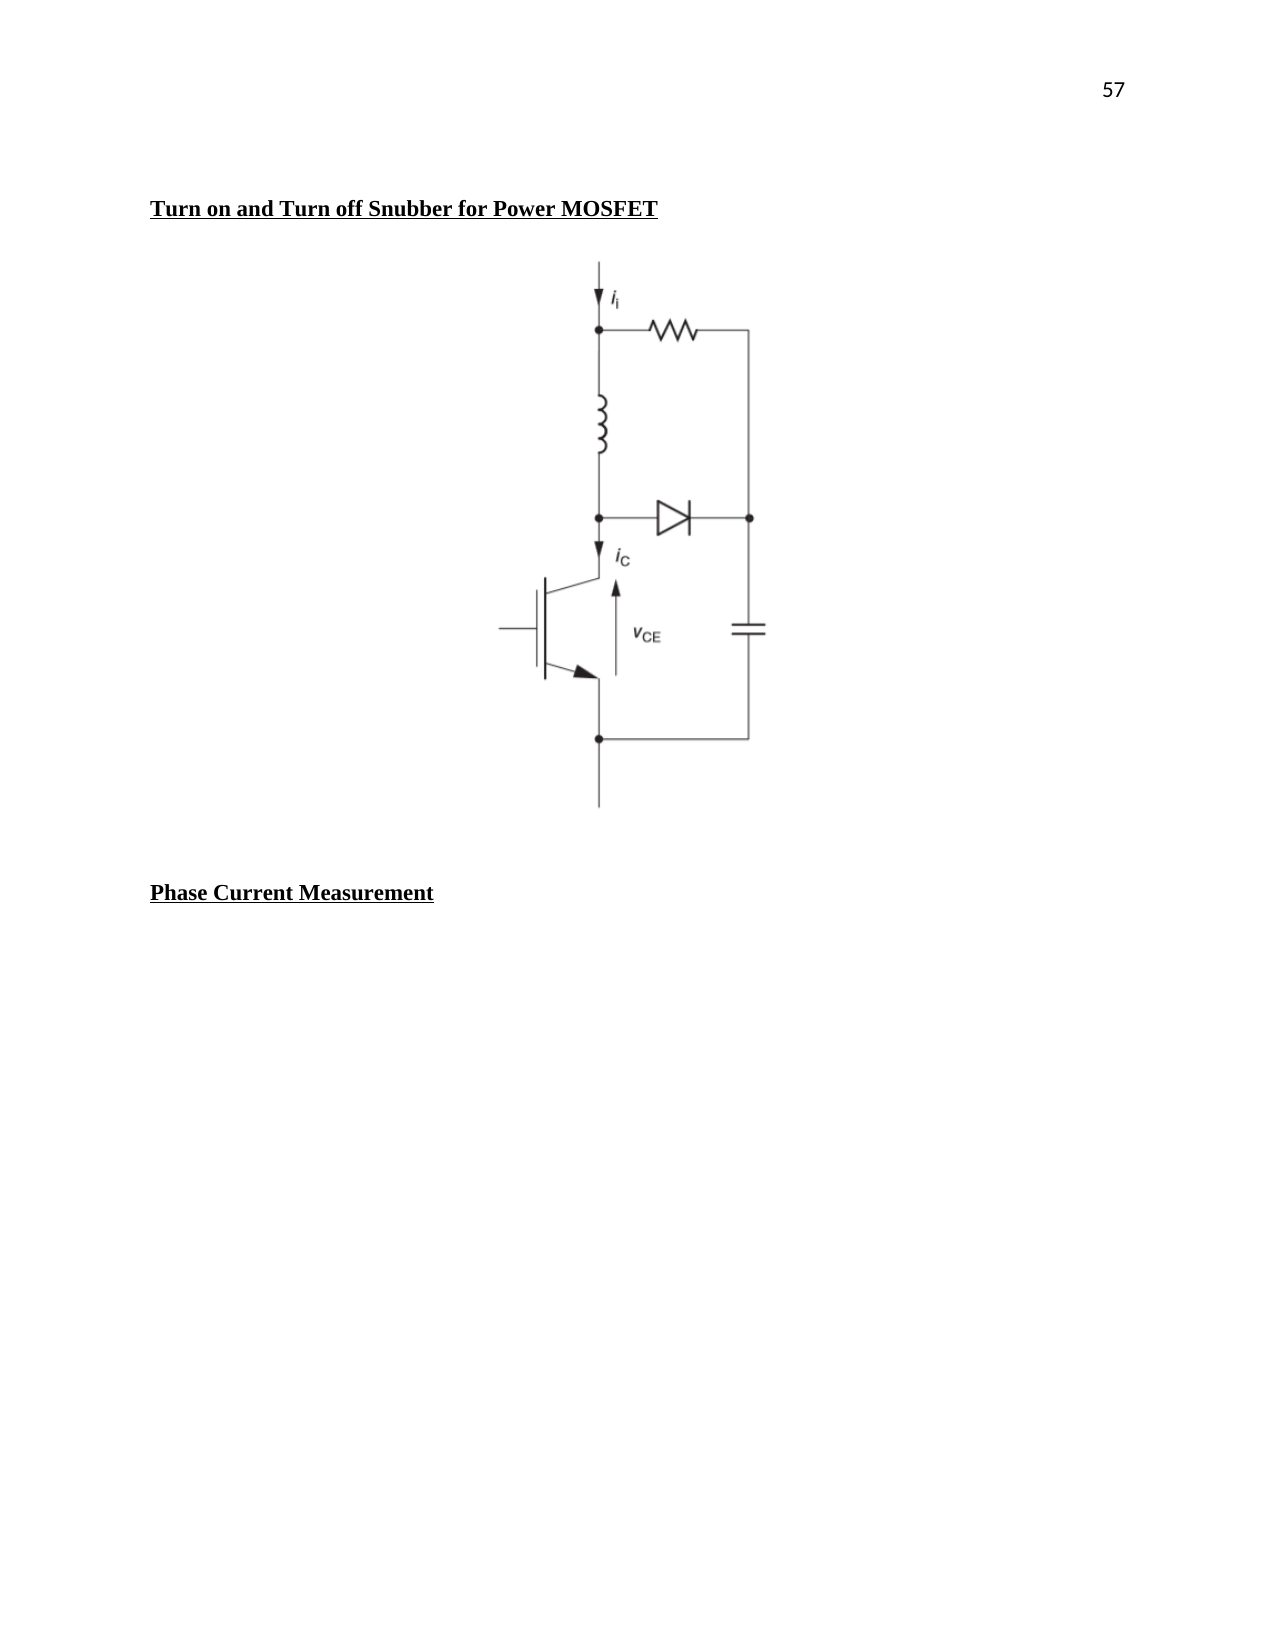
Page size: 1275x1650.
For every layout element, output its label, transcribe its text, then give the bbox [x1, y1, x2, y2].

text Phase Current Measurement [150, 879, 1125, 906]
text Turn on and Turn off Snubber for Power MOSFET [150, 195, 1125, 221]
picture [443, 240, 832, 816]
